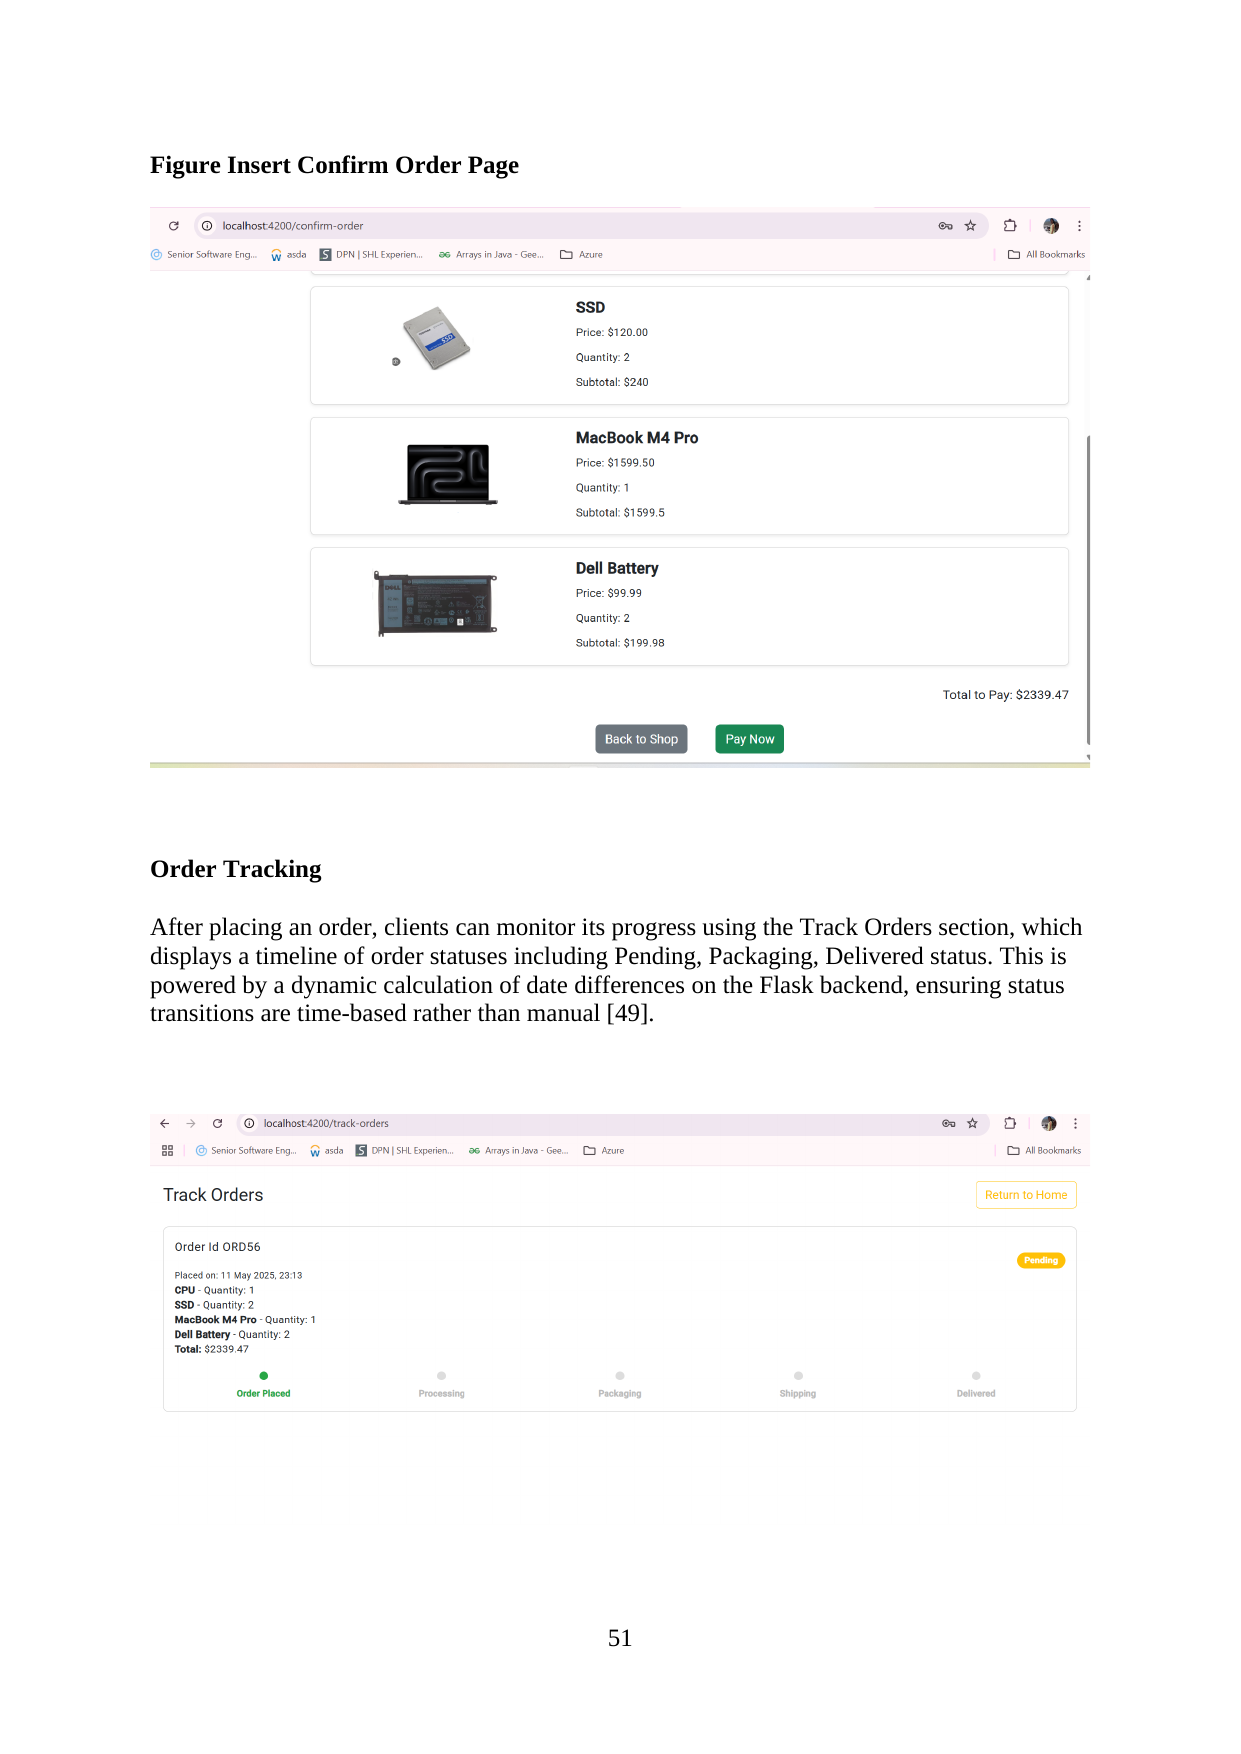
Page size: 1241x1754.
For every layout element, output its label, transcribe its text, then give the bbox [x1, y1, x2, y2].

picture [150, 1114, 1091, 1525]
picture [150, 207, 1091, 768]
text After placing an order, clients can monitor its progress using the Track Orders section, which displays a timeline of order statuses including Pending, Packaging, Delivered status. This is powered by a dynamic calculation of date differences on the Flask backend, ensuring status transitions are time-based rather than manual [49]. [150, 912, 1090, 1027]
text Figure Insert Confirm Order Page [150, 150, 1090, 207]
text Order Tracking [150, 854, 1090, 883]
